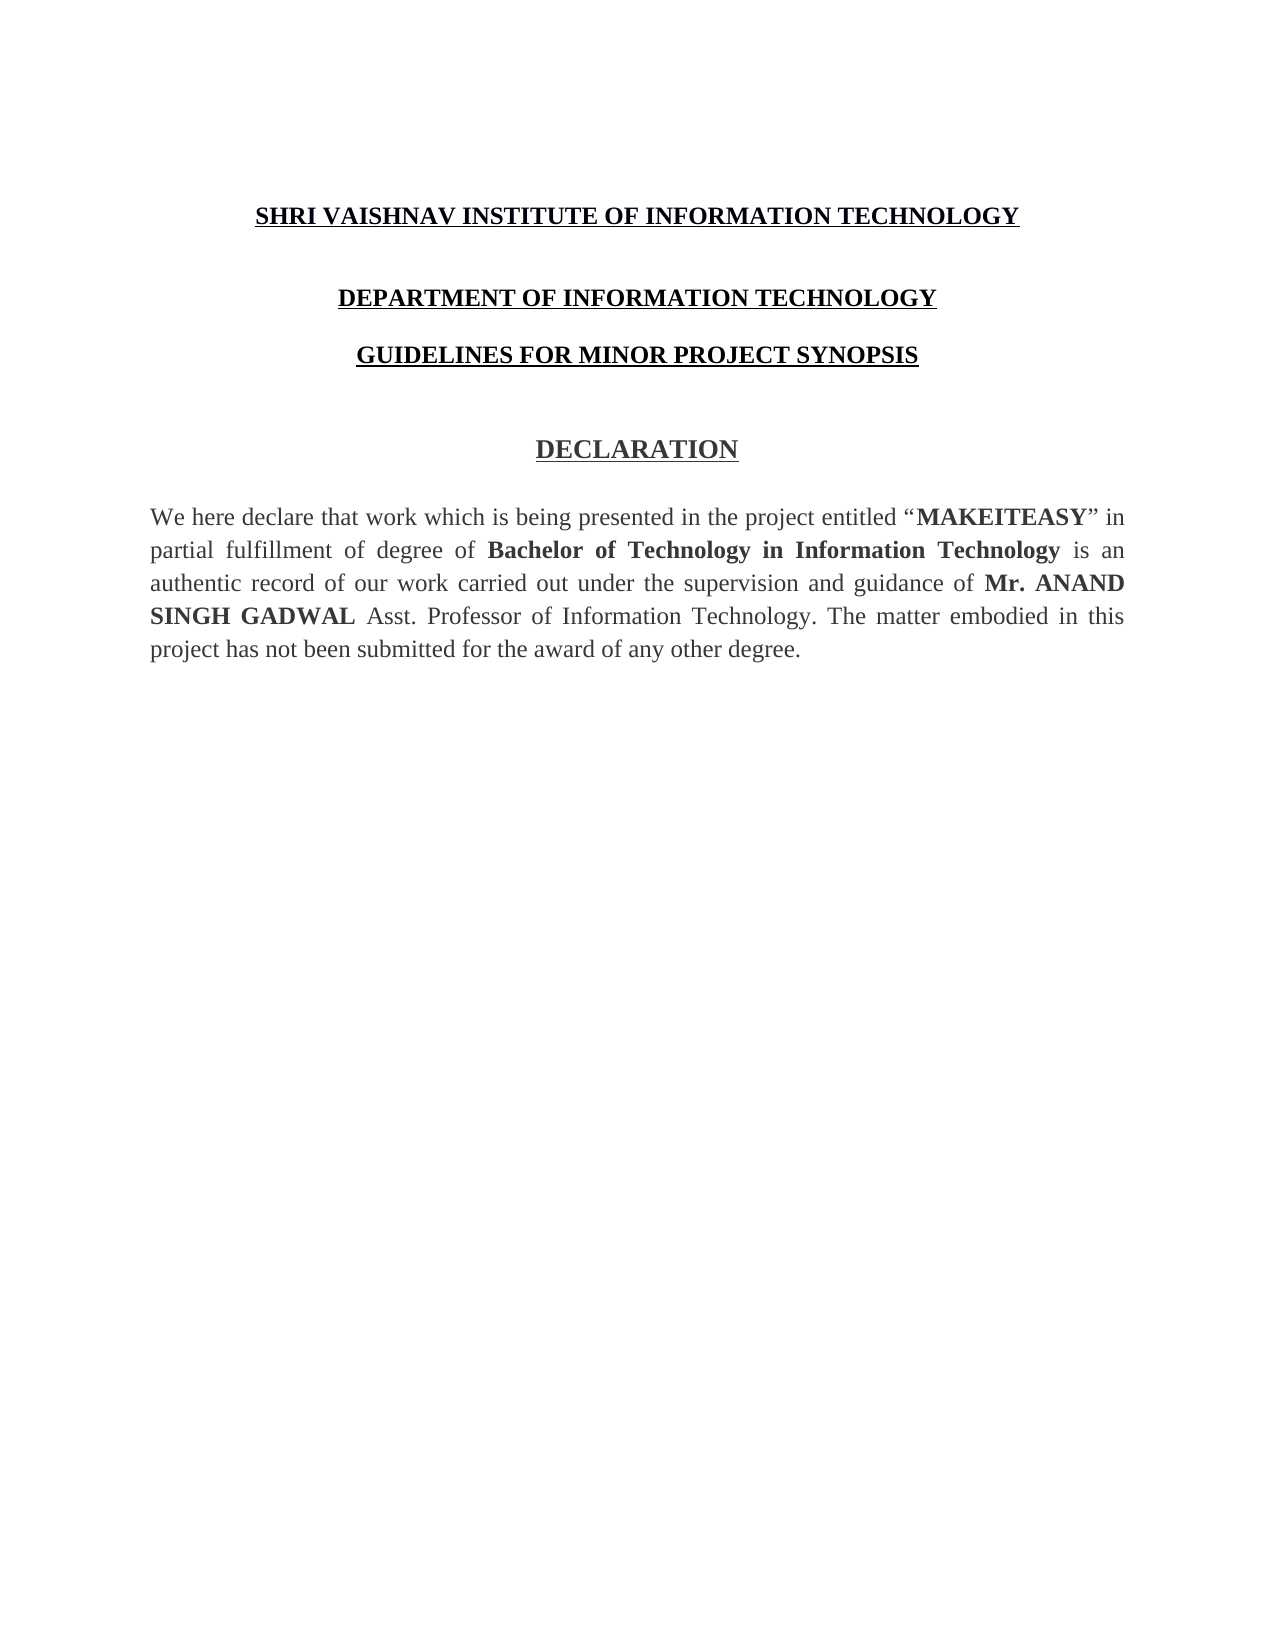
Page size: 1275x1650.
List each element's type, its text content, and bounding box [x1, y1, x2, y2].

text DECLARATION [535, 433, 1125, 464]
text We here declare that work which is being presented in the project entitled “MAKEITEASY” in partial fulfillment of degree of Bachelor of Technology in Information Technology is an authentic record of our work carried out under the supervision and guidance of Mr. ANAND SINGH GADWAL Asst. Professor of Information Technology. The matter embodied in this project has not been submitted for the award of any other degree. [150, 502, 1125, 663]
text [150, 201, 1125, 229]
text DEPARTMENT OF INFORMATION TECHNOLOGY [150, 283, 1125, 311]
text GUIDELINES FOR MINOR PROJECT SYNOPSIS [150, 340, 1125, 369]
